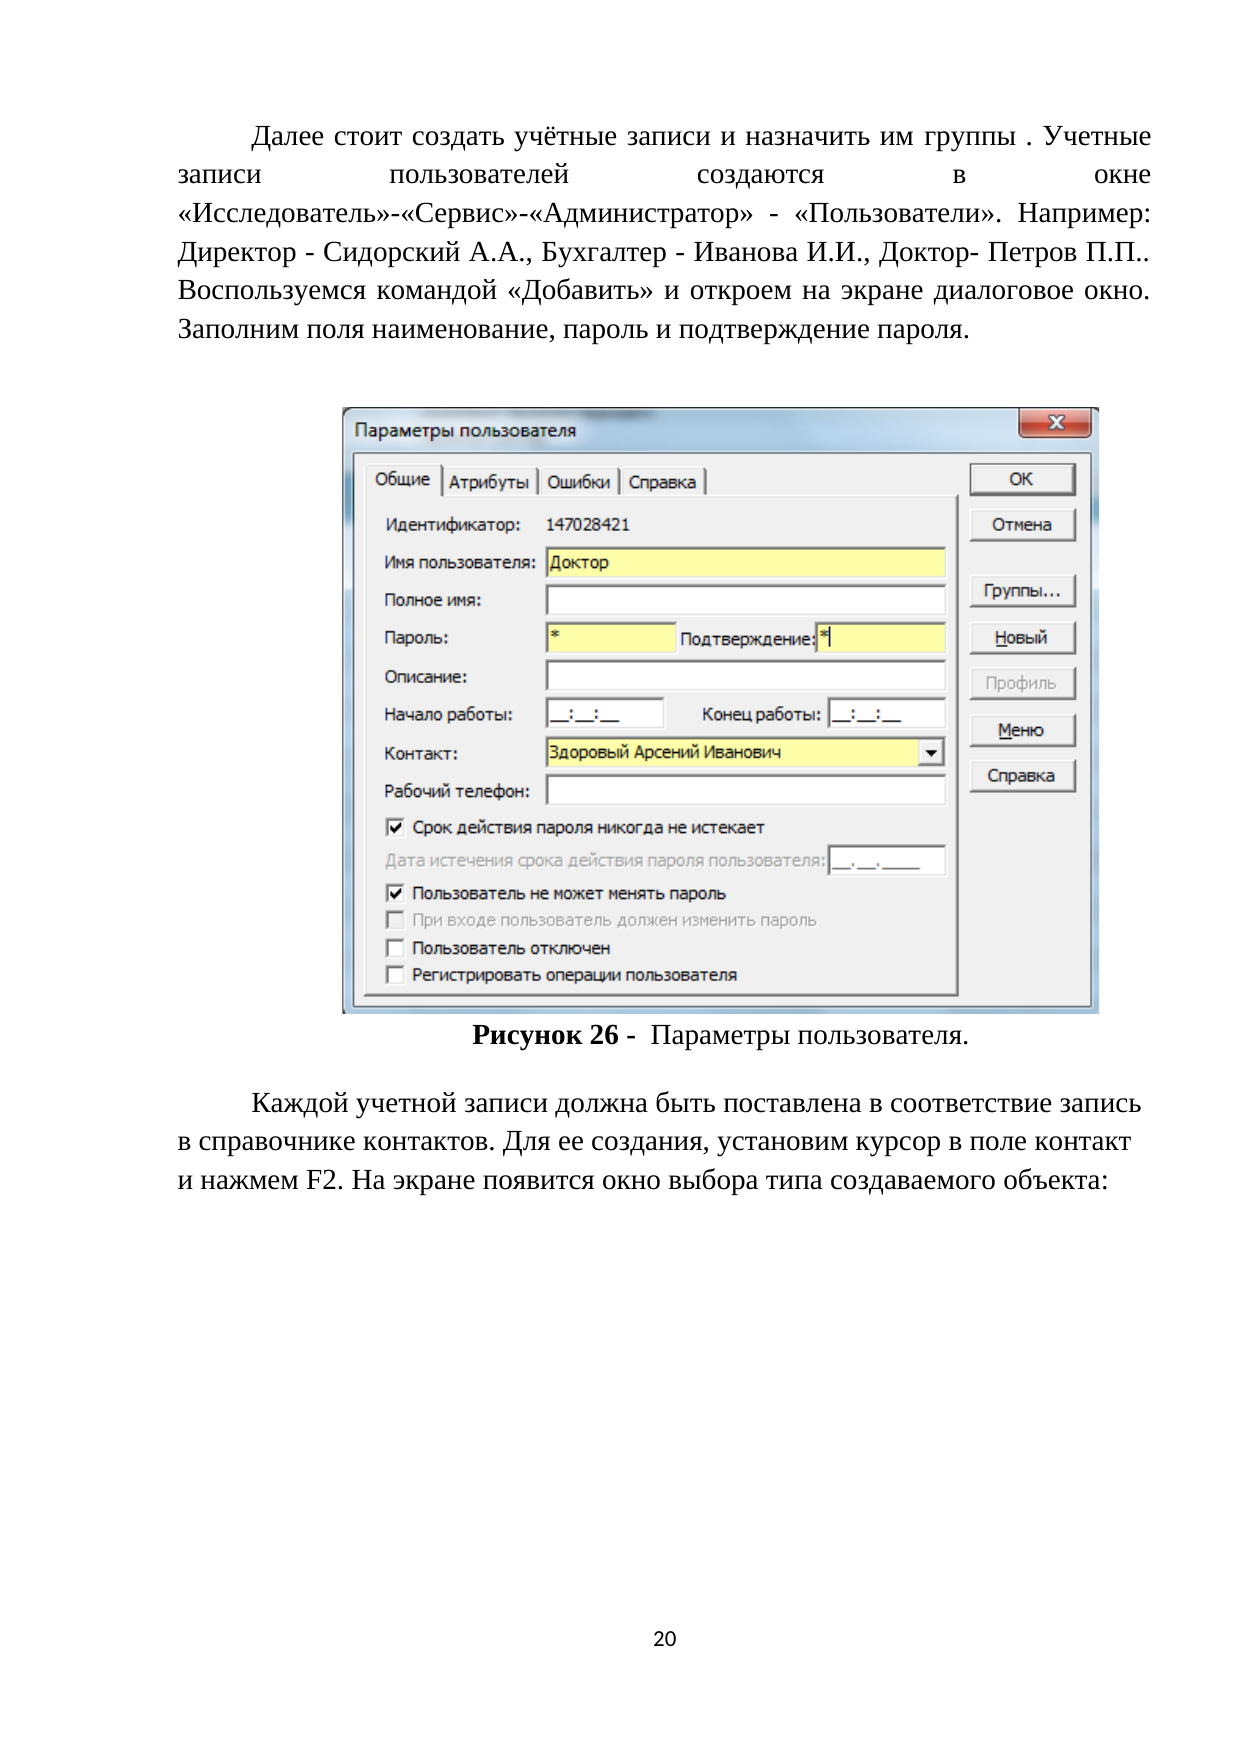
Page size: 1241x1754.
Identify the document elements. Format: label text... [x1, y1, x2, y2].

text Каждой учетной записи должна быть поставлена в соответствие запись в справочнике контактов. Для ее создания, установим курсор в поле контакт и нажмем F2. На экране появится окно выбора типа создаваемого объекта: [177, 1085, 1152, 1196]
picture [342, 407, 1100, 1014]
list Рисунок 26 - Параметры пользователя. [290, 1017, 1152, 1051]
text Далее стоит создать учётные записи и назначить им группы . Учетные записи пользователей создаются в окне «Исследователь»-«Сервис»-«Администратор» - «Пользователи». Например: Директор - Сидорский А.А., Бухгалтер - Иванова И.И., Доктор- Петров П.П.. Воспользуемся командой «Добавить» и откроем на экране диалоговое окно. Заполним поля наименование, пароль и подтверждение пароля. [177, 118, 1152, 344]
